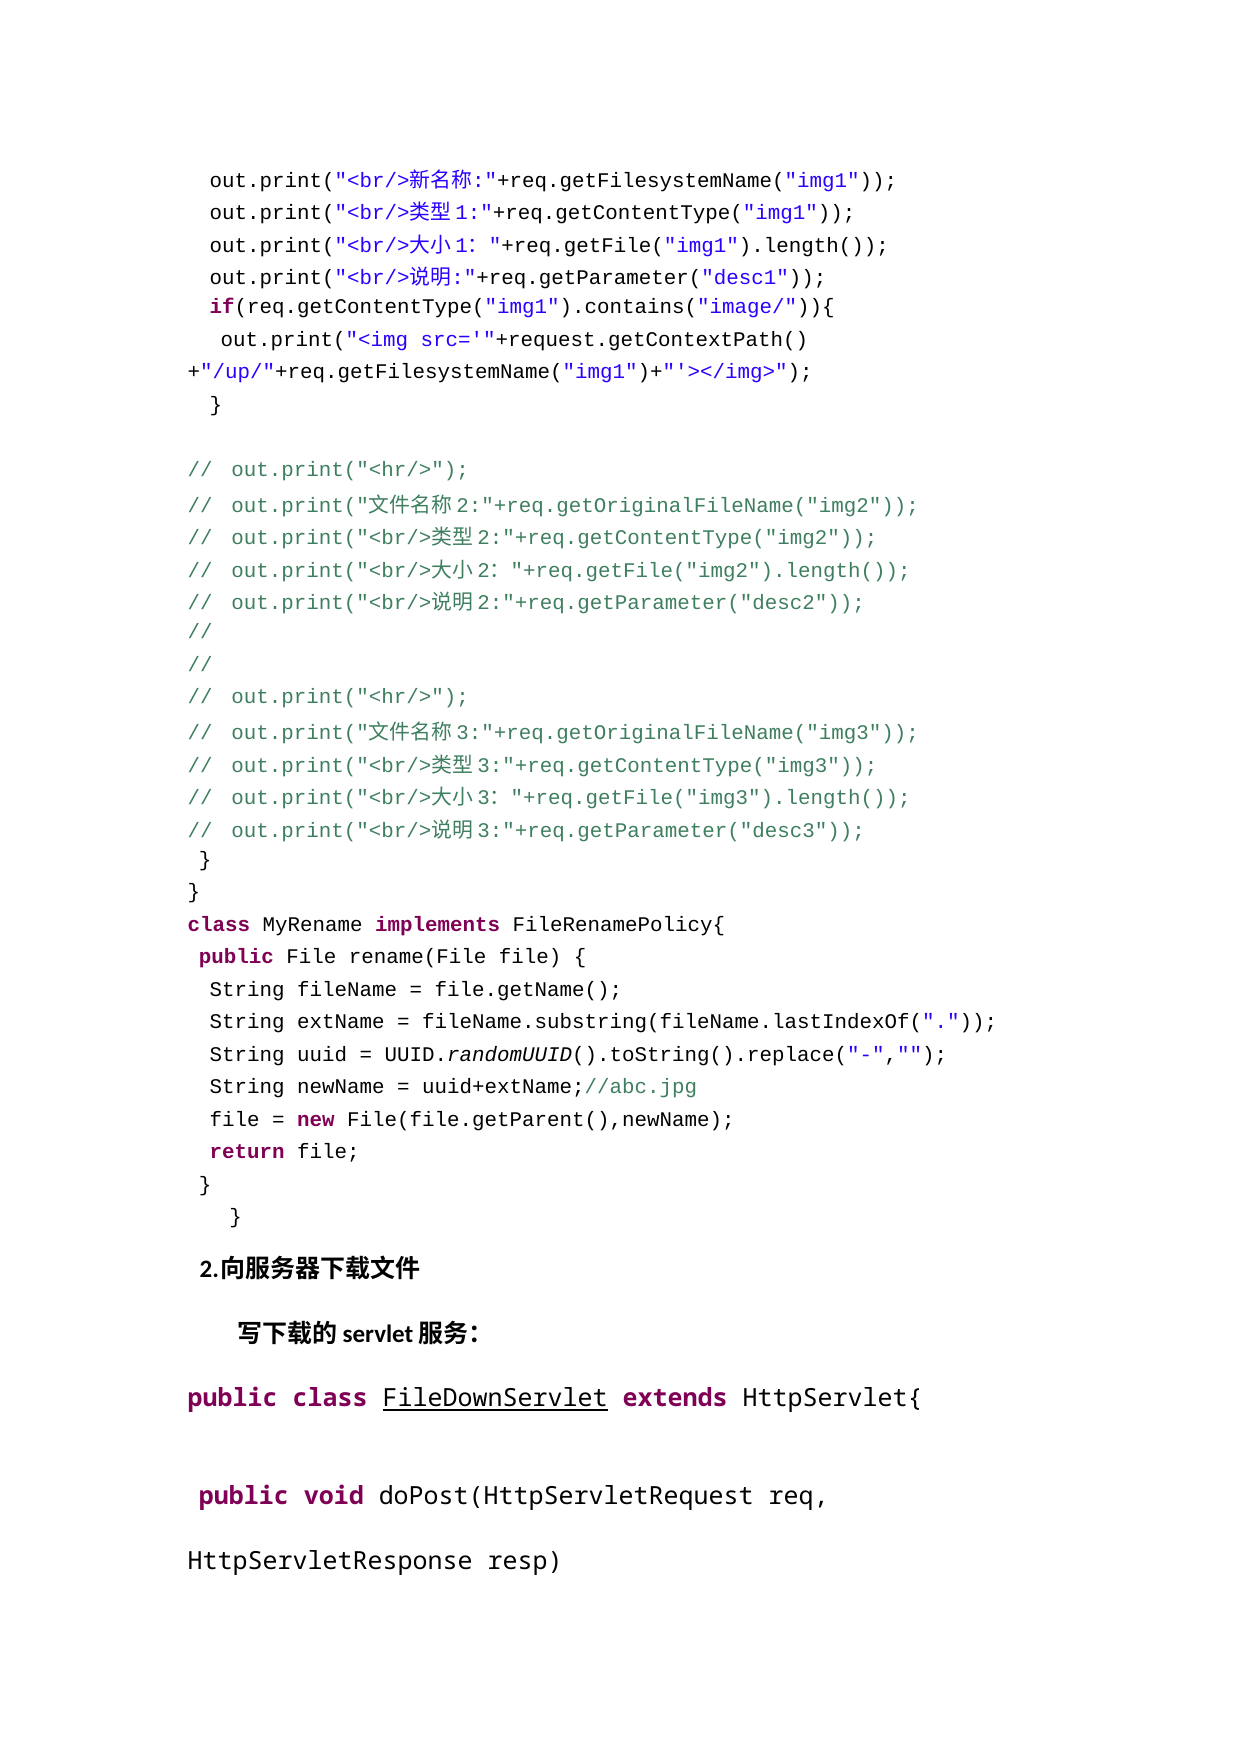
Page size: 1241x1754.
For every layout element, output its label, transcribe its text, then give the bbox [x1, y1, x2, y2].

text out.print("<br/>说明:"+req.getParameter("desc1")); [187, 259, 1053, 292]
text // out.print("<br/>大小3："+req.getFile("img3").length()); [187, 779, 1053, 812]
text file = new File(file.getParent(),newName); [187, 1104, 1053, 1137]
text // out.print("<br/>类型3:"+req.getContentType("img3")); [187, 747, 1053, 779]
text public File rename(File file) { [187, 942, 1053, 974]
text String extName = fileName.substring(fileName.lastIndexOf(".")); [187, 1007, 1053, 1039]
text out.print("<br/>新名称:"+req.getFilesystemName("img1")); [187, 162, 1053, 194]
text // [187, 617, 1053, 649]
text String uuid = UUID.randomUUID().toString().replace("-",""); [187, 1039, 1053, 1072]
text return file; [187, 1137, 1053, 1169]
text String newName = uuid+extName;//abc.jpg [187, 1072, 1053, 1104]
text // out.print("<br/>说明3:"+req.getParameter("desc3")); [187, 812, 1053, 844]
text public void doPost(HttpServletRequest req, HttpServletResponse resp) [187, 1462, 1053, 1592]
text out.print("<br/>类型1:"+req.getContentType("img1")); [187, 194, 1053, 227]
text } [187, 389, 1053, 422]
text String fileName = file.getName(); [187, 974, 1053, 1007]
list 向服务器下载文件 [199, 1234, 1053, 1299]
text out.print("<br/>大小1："+req.getFile("img1").length()); [187, 227, 1053, 259]
text } [187, 877, 1053, 909]
text // out.print("文件名称3:"+req.getOriginalFileName("img3")); [187, 714, 1053, 747]
text // out.print("<hr/>"); [187, 682, 1053, 714]
text class MyRename implements FileRenamePolicy{ [187, 909, 1053, 942]
text // [187, 649, 1053, 682]
text // out.print("<br/>类型2:"+req.getContentType("img2")); [187, 519, 1053, 552]
text // out.print("<br/>说明2:"+req.getParameter("desc2")); [187, 584, 1053, 617]
text 写下载的servlet服务： [187, 1299, 1053, 1364]
text } [187, 1202, 1053, 1234]
text // out.print("文件名称2:"+req.getOriginalFileName("img2")); [187, 487, 1053, 519]
text // out.print("<hr/>"); [187, 454, 1053, 487]
text out.print("<img src='"+request.getContextPath()+"/up/"+req.getFilesystemName("img1")+"'></img>"); [187, 324, 1053, 389]
text if(req.getContentType("img1").contains("image/")){ [187, 292, 1053, 324]
text // out.print("<br/>大小2："+req.getFile("img2").length()); [187, 552, 1053, 584]
text } [187, 844, 1053, 877]
text } [187, 1169, 1053, 1202]
text public class FileDownServlet extends HttpServlet{ [187, 1364, 1053, 1429]
